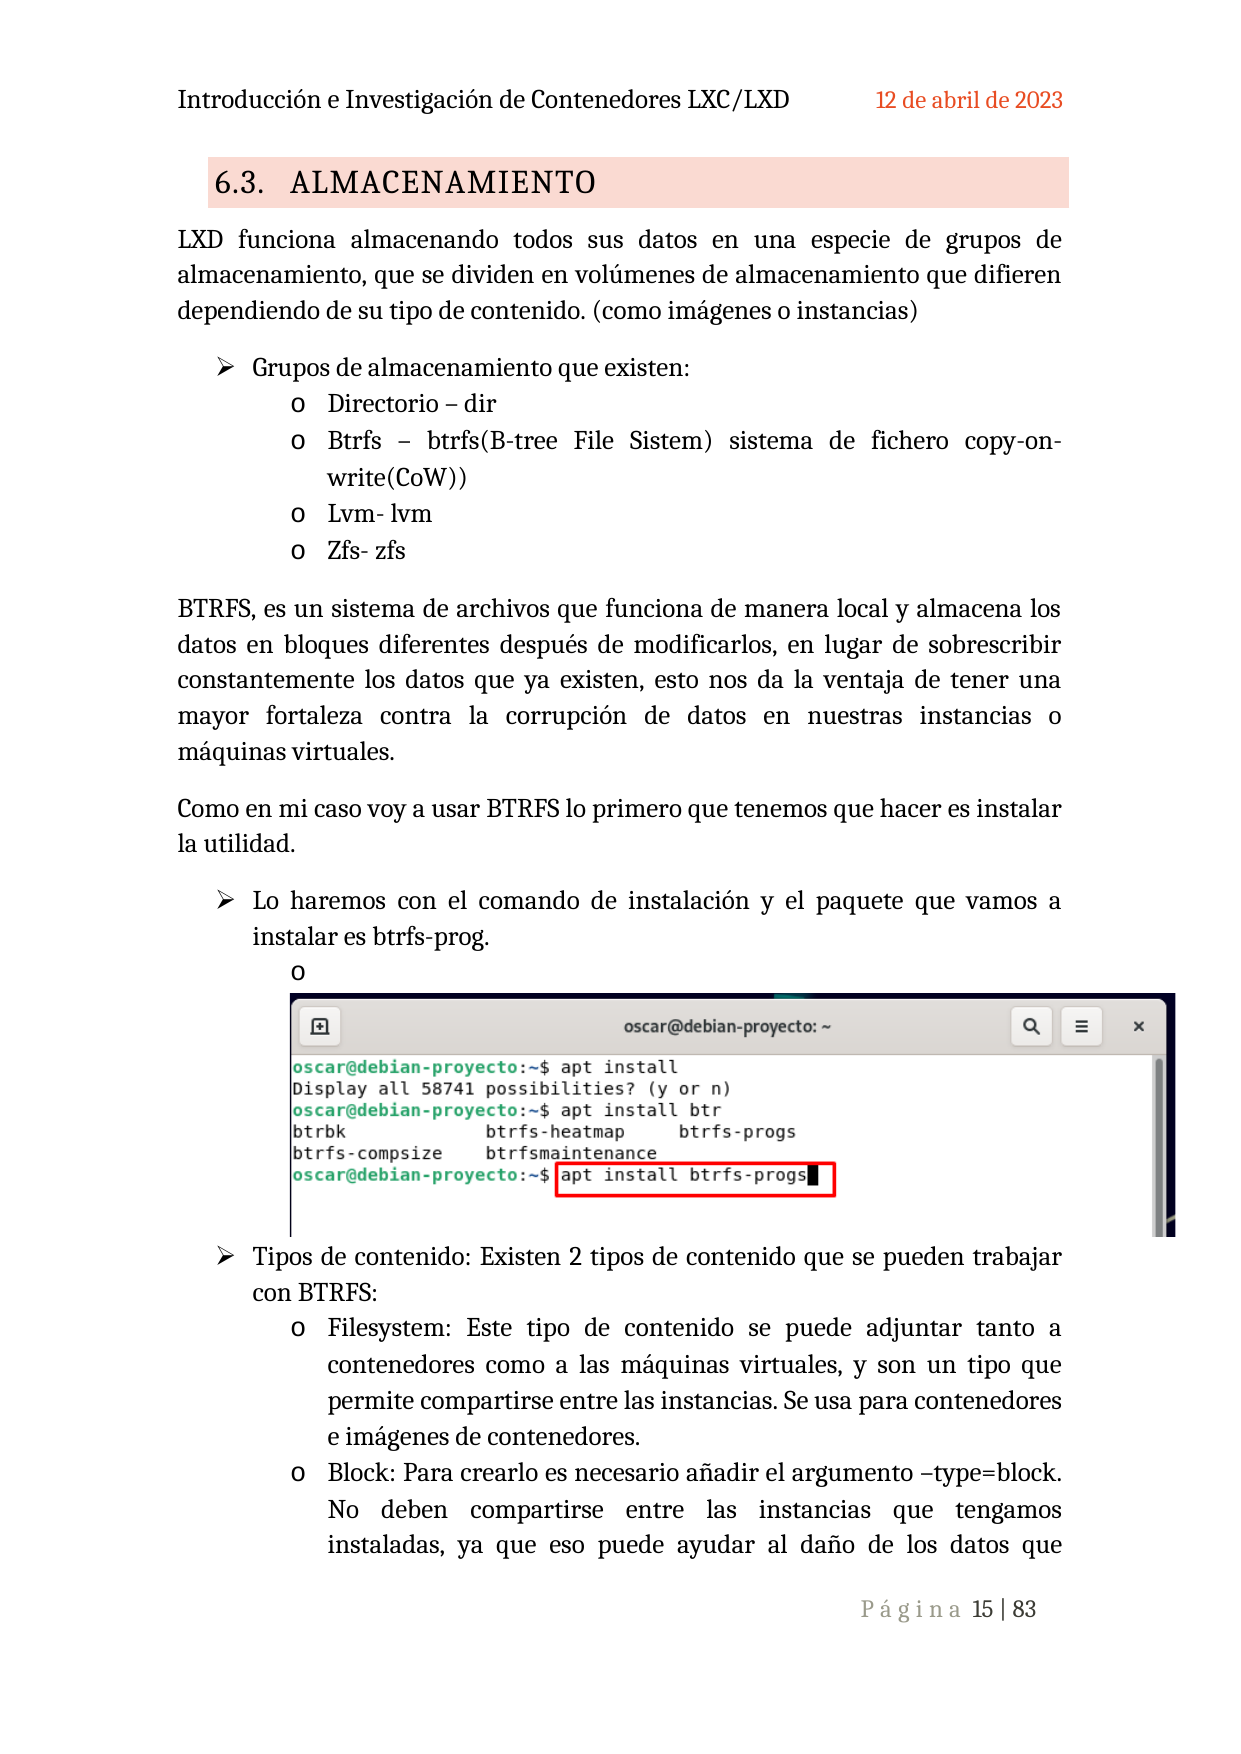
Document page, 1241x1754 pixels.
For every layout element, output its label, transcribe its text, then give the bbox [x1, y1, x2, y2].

list Lvm- lvm [290, 498, 1063, 530]
text BTRFS, es un sistema de archivos que funciona de manera local y almacena los datos en bloques diferentes después de modificarlos, en lugar de sobrescribir constantemente los datos que ya existen, esto nos da la ventaja de tener una mayor fortaleza contra la corrupción de datos en nuestras instancias o máquinas virtuales. [177, 593, 1063, 767]
text Como en mi caso voy a usar BTRFS lo primero que tenemos que hacer es instalar la utilidad. [177, 793, 1063, 859]
text LXD funciona almacenando todos sus datos en una especie de grupos de almacenamiento, que se dividen en volúmenes de almacenamiento que difieren dependiendo de su tipo de contenido. (como imágenes o instancias) [177, 224, 1063, 326]
list Filesystem: Este tipo de contenido se puede adjuntar tanto a contenedores como a las máquinas virtuales, y son un tipo que permite compartirse entre las instancias. Se usa para contenedores e imágenes de contenedores. [290, 1312, 1063, 1452]
picture [289, 993, 1176, 1237]
list Lo haremos con el comando de instalación y el paquete que vamos a instalar es btrfs-prog. [215, 885, 1063, 952]
list Btrfs – btrfs(B-tree File Sistem) sistema de fichero copy-on-write(CoW)) [290, 425, 1063, 493]
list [290, 1457, 1063, 1561]
list Tipos de contenido: Existen 2 tipos de contenido que se pueden trabajar con BTRFS: [215, 1241, 1063, 1308]
subtitle Almacenamiento [215, 163, 1063, 201]
list Zfs- zfs [290, 535, 1063, 567]
list Directorio – dir [290, 388, 1063, 420]
list Grupos de almacenamiento que existen: [215, 352, 1063, 383]
